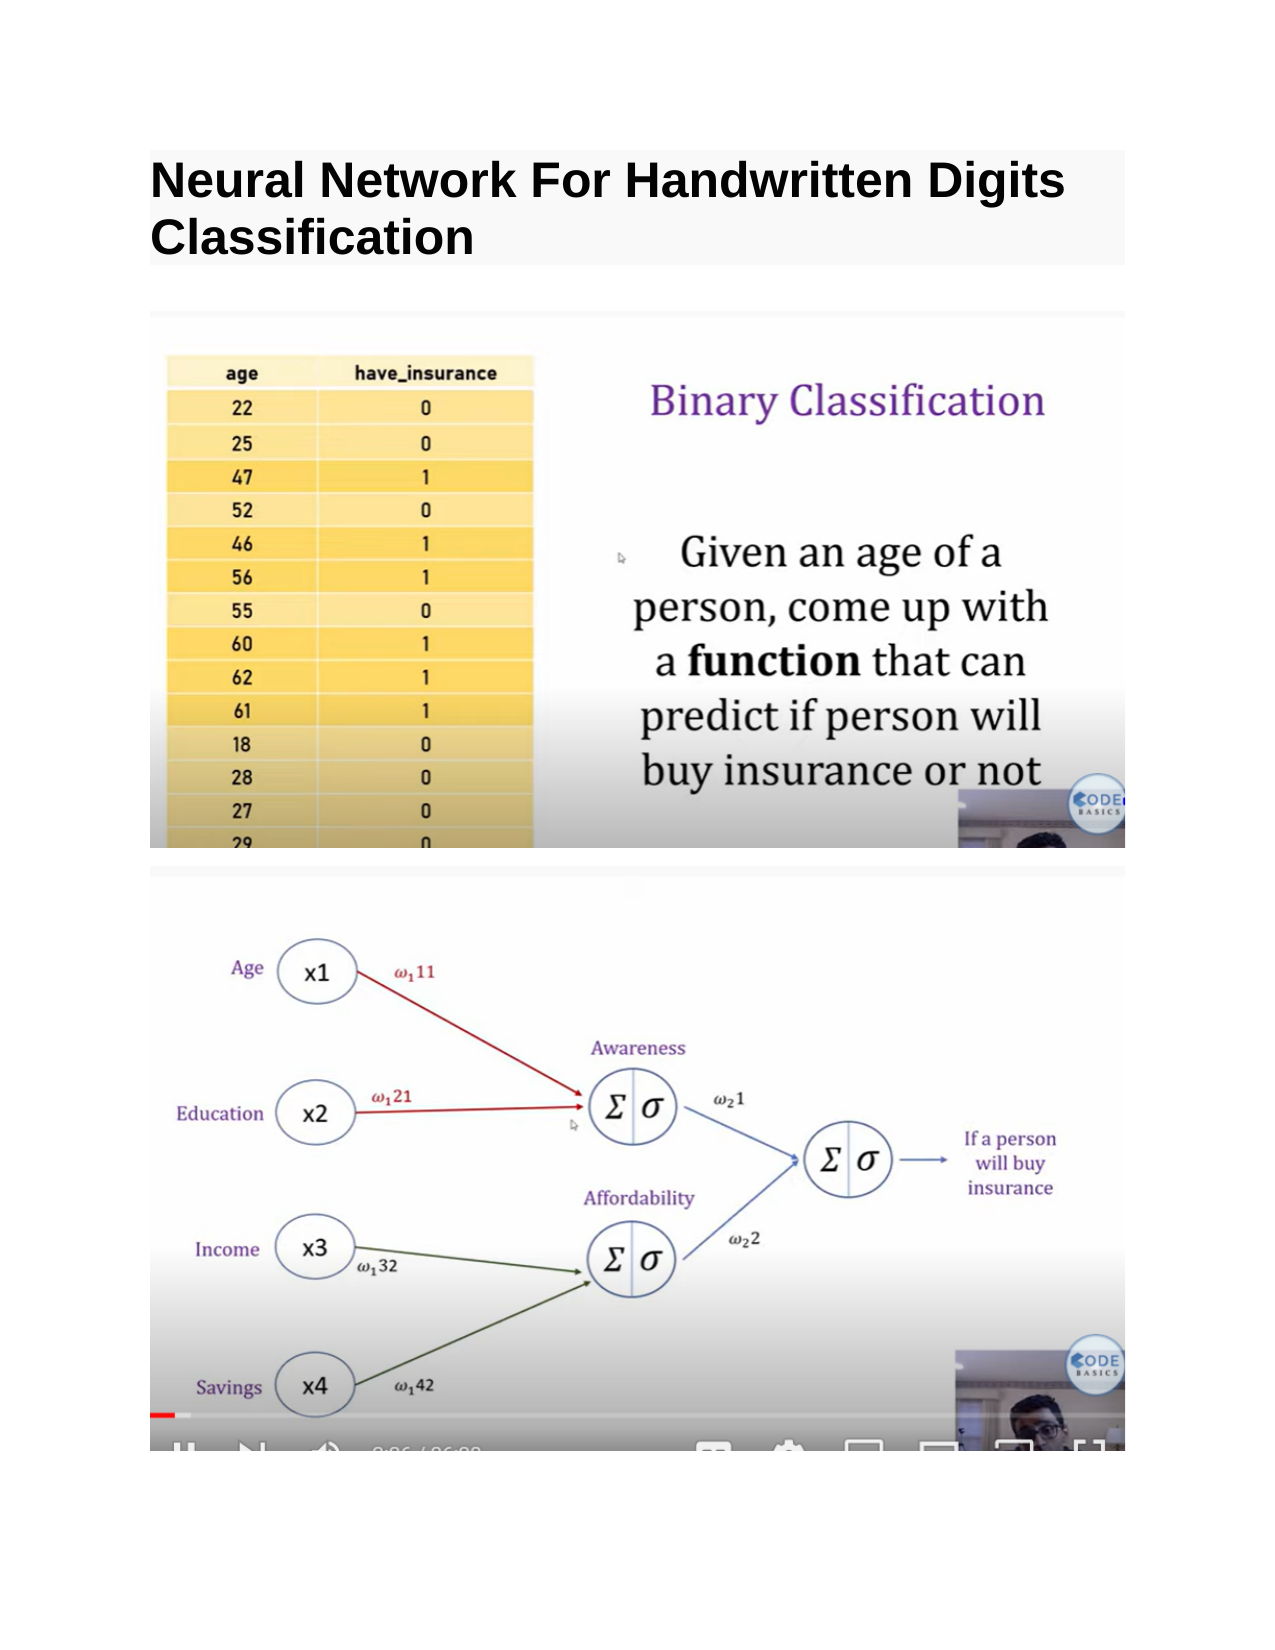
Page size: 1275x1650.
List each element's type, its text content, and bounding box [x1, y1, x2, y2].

text Neural Network For Handwritten Digits Classification [150, 150, 1125, 265]
picture [150, 311, 1125, 848]
picture [150, 866, 1125, 1451]
